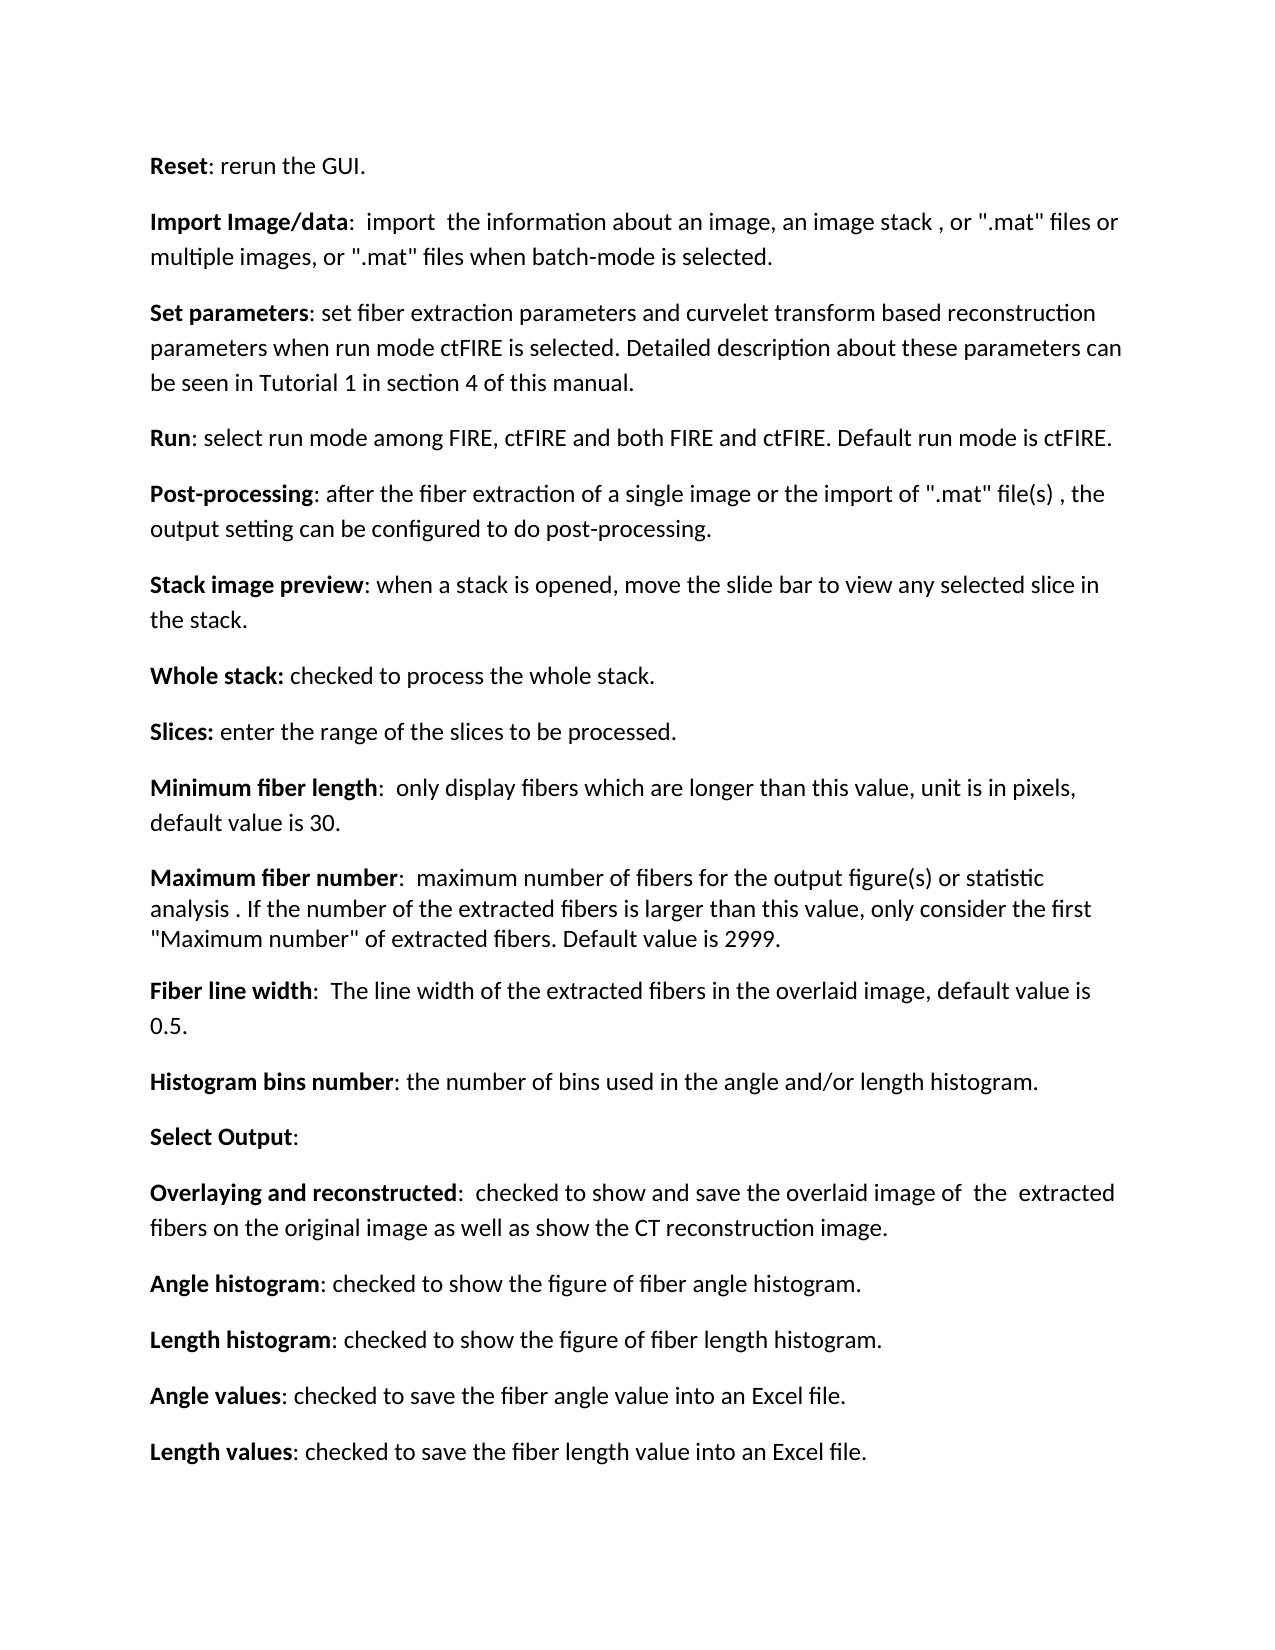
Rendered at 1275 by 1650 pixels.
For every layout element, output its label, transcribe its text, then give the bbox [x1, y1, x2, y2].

text Run: select run mode among FIRE, ctFIRE and both FIRE and ctFIRE. Default run mode is ctFIRE. [150, 422, 1125, 453]
text Reset: rerun the GUI. [150, 150, 1125, 181]
text Whole stack: checked to process the whole stack. [150, 660, 1125, 691]
text Import Image/data: import the information about an image, an image stack , or ".mat" files or multiple images, or ".mat" files when batch-mode is selected. [150, 206, 1125, 271]
text Slices: enter the range of the slices to be processed. [150, 716, 1125, 746]
text Minimum fiber length: only display fibers which are longer than this value, unit is in pixels, default value is 30. [150, 772, 1125, 837]
text Maximum fiber number: maximum number of fibers for the output figure(s) or statistic analysis . If the number of the extracted fibers is larger than this value, only consider the first "Maximum number" of extracted fibers. Default value is 2999. [150, 862, 1125, 954]
text Overlaying and reconstructed: checked to show and save the overlaid image of the extracted fibers on the original image as well as show the CT reconstruction image. [150, 1177, 1125, 1243]
text Set parameters: set fiber extraction parameters and curvelet transform based reconstruction parameters when run mode ctFIRE is selected. Detailed description about these parameters can be seen in Tutorial 1 in section 4 of this manual. [150, 297, 1125, 397]
text Post-processing: after the fiber extraction of a single image or the import of ".mat" file(s) , the output setting can be configured to do post-processing. [150, 478, 1125, 544]
text Histogram bins number: the number of bins used in the angle and/or length histogram. [150, 1066, 1125, 1096]
text Angle values: checked to save the fiber angle value into an Excel file. [150, 1380, 1125, 1410]
text Stack image preview: when a stack is opened, move the slide bar to view any selected slice in the stack. [150, 569, 1125, 635]
text Angle histogram: checked to show the figure of fiber angle histogram. [150, 1268, 1125, 1299]
text Length histogram: checked to show the figure of fiber length histogram. [150, 1324, 1125, 1354]
text Fiber line width: The line width of the extracted fibers in the overlaid image, default value is 0.5. [150, 975, 1125, 1040]
text Length values: checked to save the fiber length value into an Excel file. [150, 1436, 1125, 1466]
text Select Output: [150, 1122, 1125, 1152]
